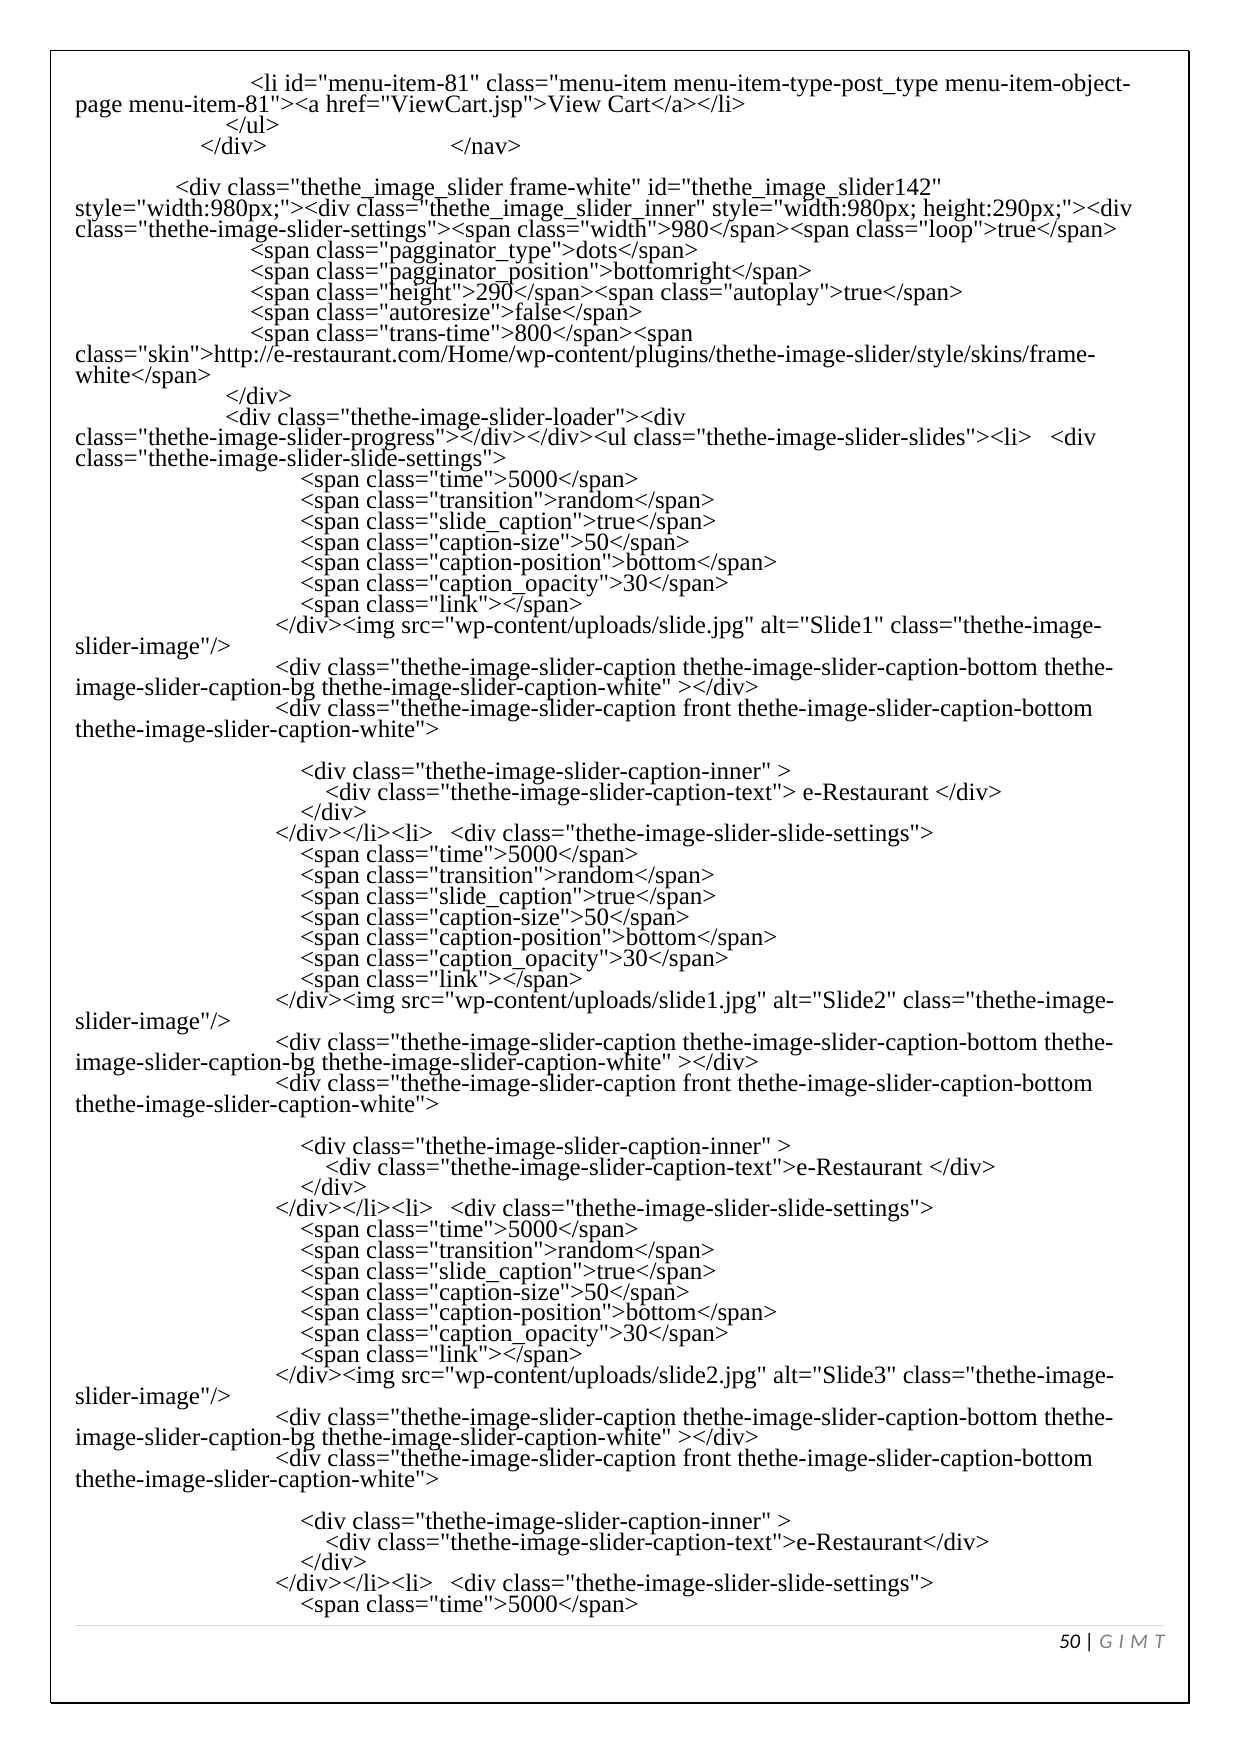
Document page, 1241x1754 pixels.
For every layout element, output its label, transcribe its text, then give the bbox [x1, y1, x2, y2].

text <span class="height">290</span><span class="autoplay">true</span> [75, 283, 1164, 304]
text <span class="link"></span> [75, 1346, 1164, 1367]
text <div class="thethe-image-slider-caption-text">e-Restaurant </div> [75, 1158, 1164, 1179]
text <span class="link"></span> [75, 596, 1164, 617]
text </ul> [75, 117, 1164, 137]
text </div></li><li> <div class="thethe-image-slider-slide-settings"> [75, 825, 1164, 846]
text <li id="menu-item-81" class="menu-item menu-item-type-post_type menu-item-object-page menu-item-81"><a href="ViewCart.jsp">View Cart</a></li> [75, 75, 1164, 117]
text </div> [75, 387, 1164, 408]
text <span class="transition">random</span> [75, 1242, 1164, 1262]
text <span class="autoresize">false</span> [75, 304, 1164, 325]
text <div class="thethe-image-slider-caption front thethe-image-slider-caption-bottom thethe-image-slider-caption-white"> [75, 1075, 1164, 1117]
text <span class="pagginator_position">bottomright</span> [75, 262, 713, 283]
text </div> [75, 1554, 1164, 1575]
text <span class="time">5000</span> [75, 846, 1164, 867]
text <span class="caption_opacity">30</span> [75, 1325, 1164, 1346]
text <div class="thethe-image-slider-caption-text">e-Restaurant</div> [75, 1533, 1164, 1554]
text <span class="trans-time">800</span><span class="skin">http://e-restaurant.com/Home/wp-content/plugins/thethe-image-slider/style/skins/frame-white</span> [75, 325, 1164, 387]
text <span class="time">5000</span> [75, 471, 1164, 492]
text <span class="time">5000</span> [75, 1596, 1164, 1617]
text </div> [75, 1179, 1164, 1200]
text </div> [75, 804, 1164, 825]
text <span class="caption-size">50</span> [75, 533, 1164, 554]
text <span class="caption_opacity">30</span> [75, 575, 1164, 596]
text <span class="transition">random</span> [75, 492, 1164, 512]
text </div></li><li> <div class="thethe-image-slider-slide-settings"> [75, 1575, 1164, 1596]
text <div class="thethe-image-slider-loader"><div class="thethe-image-slider-progress"></div></div><ul class="thethe-image-slider-slides"><li> <div class="thethe-image-slider-slide-settings"> [75, 408, 1164, 471]
text <span class="time">5000</span> [75, 1221, 1164, 1242]
text <span class="slide_caption">true</span> [75, 1262, 1164, 1283]
text <span class="caption-size">50</span> [75, 908, 1164, 929]
text <span class="caption-position">bottom</span> [75, 929, 1164, 950]
text <span class="pagginator_position">bottomright</span> [710, 262, 1164, 283]
text </div><img src="wp-content/uploads/slide1.jpg" alt="Slide2" class="thethe-image-slider-image"/> [75, 992, 1164, 1033]
text <span class="link"></span> [75, 971, 1164, 992]
text <div class="thethe-image-slider-caption-inner" > [75, 762, 1164, 783]
text <div class="thethe-image-slider-caption front thethe-image-slider-caption-bottom thethe-image-slider-caption-white"> [75, 700, 1164, 742]
text <span class="transition">random</span> [75, 867, 1164, 887]
text <span class="caption-size">50</span> [75, 1283, 1164, 1304]
text <div class="thethe-image-slider-caption-inner" > [75, 1137, 1164, 1158]
text </div><img src="wp-content/uploads/slide.jpg" alt="Slide1" class="thethe-image-slider-image"/> [75, 617, 1164, 658]
text </div></li><li> <div class="thethe-image-slider-slide-settings"> [75, 1200, 1164, 1221]
text <span class="caption-position">bottom</span> [75, 1304, 1164, 1325]
text </div> </nav> [75, 137, 1164, 158]
text <span class="caption_opacity">30</span> [75, 950, 1164, 971]
text <span class="caption-position">bottom</span> [75, 554, 1164, 575]
text <div class="thethe-image-slider-caption-inner" > [75, 1512, 1164, 1533]
text </div><img src="wp-content/uploads/slide2.jpg" alt="Slide3" class="thethe-image-slider-image"/> [75, 1367, 1164, 1408]
text <div class="thethe-image-slider-caption front thethe-image-slider-caption-bottom thethe-image-slider-caption-white"> [75, 1450, 1164, 1492]
text <div class="thethe-image-slider-caption-text"> e-Restaurant </div> [75, 783, 1164, 804]
text <span class="slide_caption">true</span> [75, 887, 1164, 908]
text <div class="thethe_image_slider frame-white" id="thethe_image_slider142" style="width:980px;"><div class="thethe_image_slider_inner" style="width:980px; height:290px;"><div class="thethe-image-slider-settings"><span class="width">980</span><span class="loop">true</span> [75, 179, 1164, 242]
text <span class="slide_caption">true</span> [75, 512, 1164, 533]
text <span class="pagginator_type">dots</span> [75, 242, 1164, 262]
